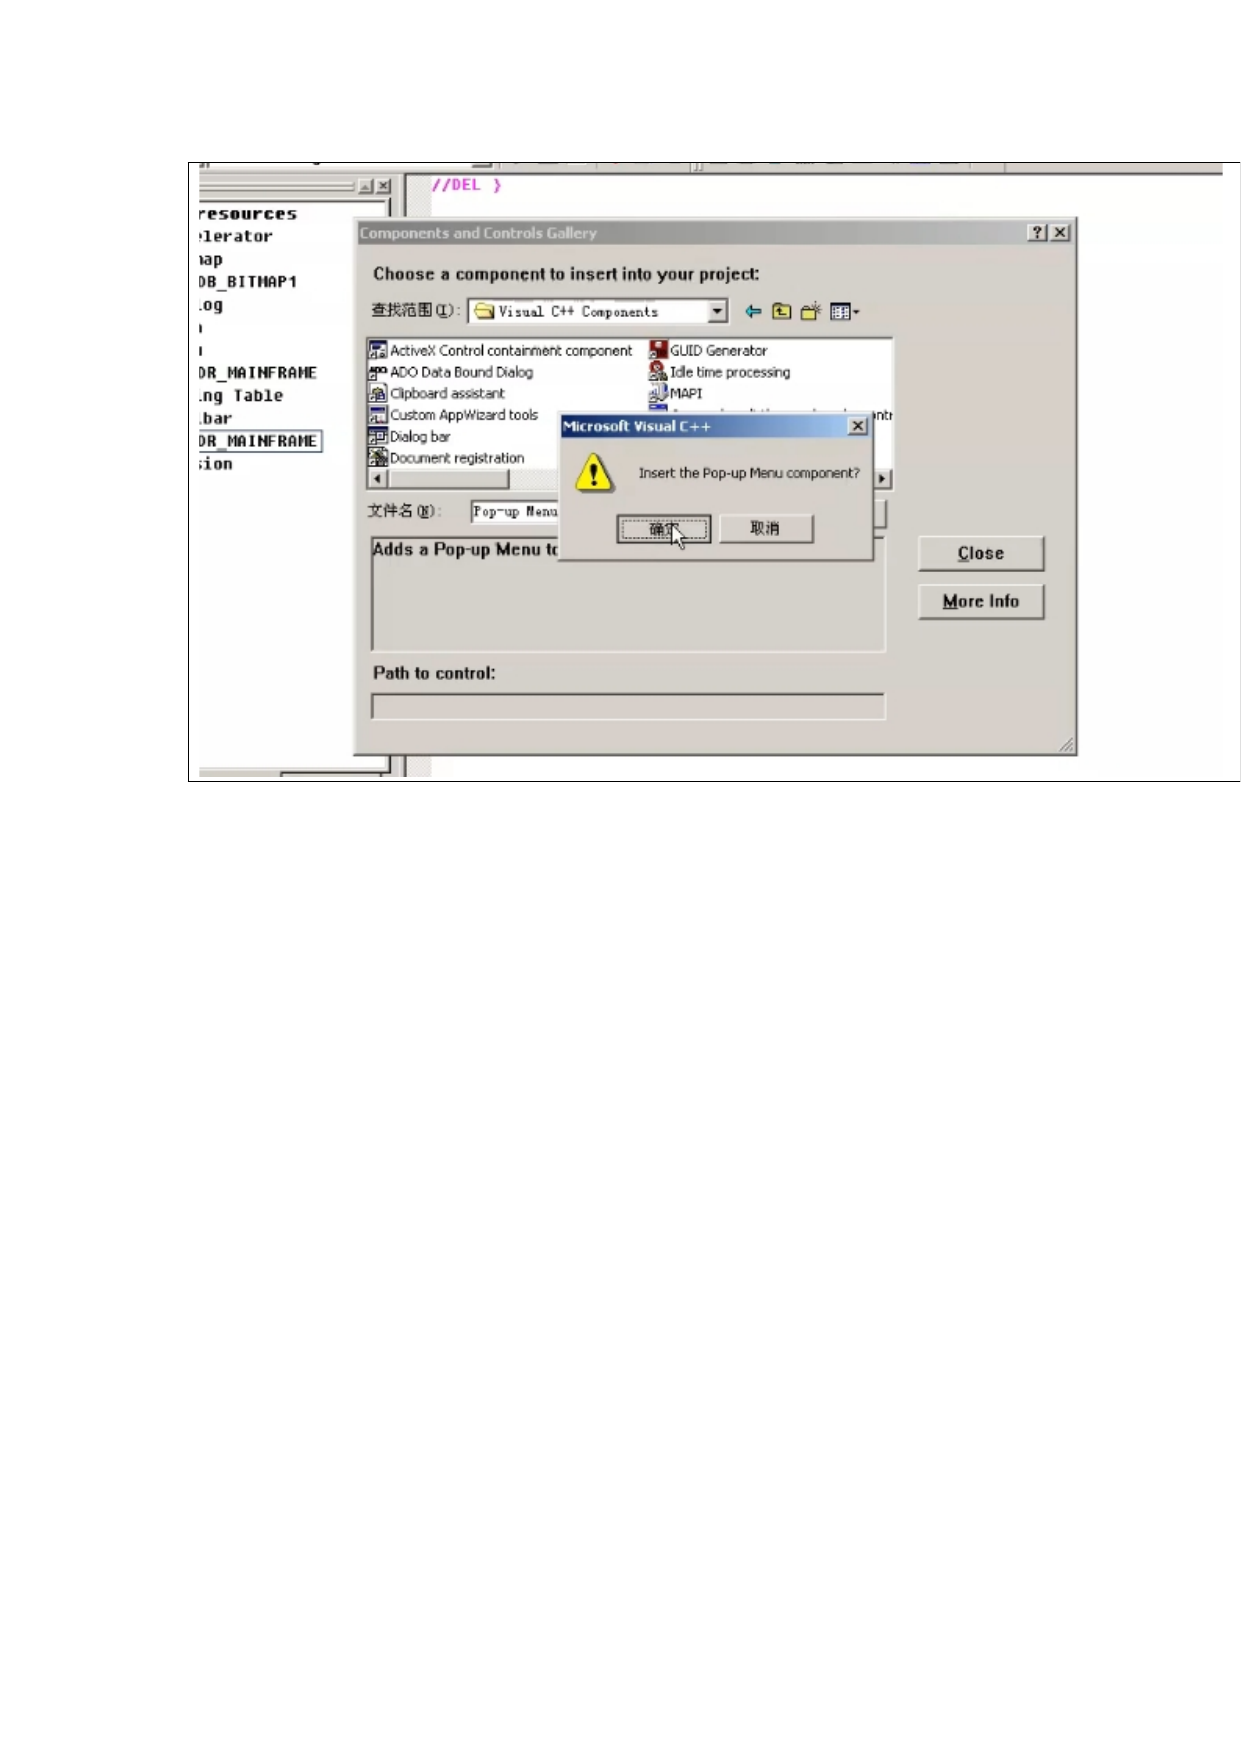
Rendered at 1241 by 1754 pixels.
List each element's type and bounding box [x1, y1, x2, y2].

picture [199, 163, 1223, 777]
table_cell [189, 163, 1240, 781]
